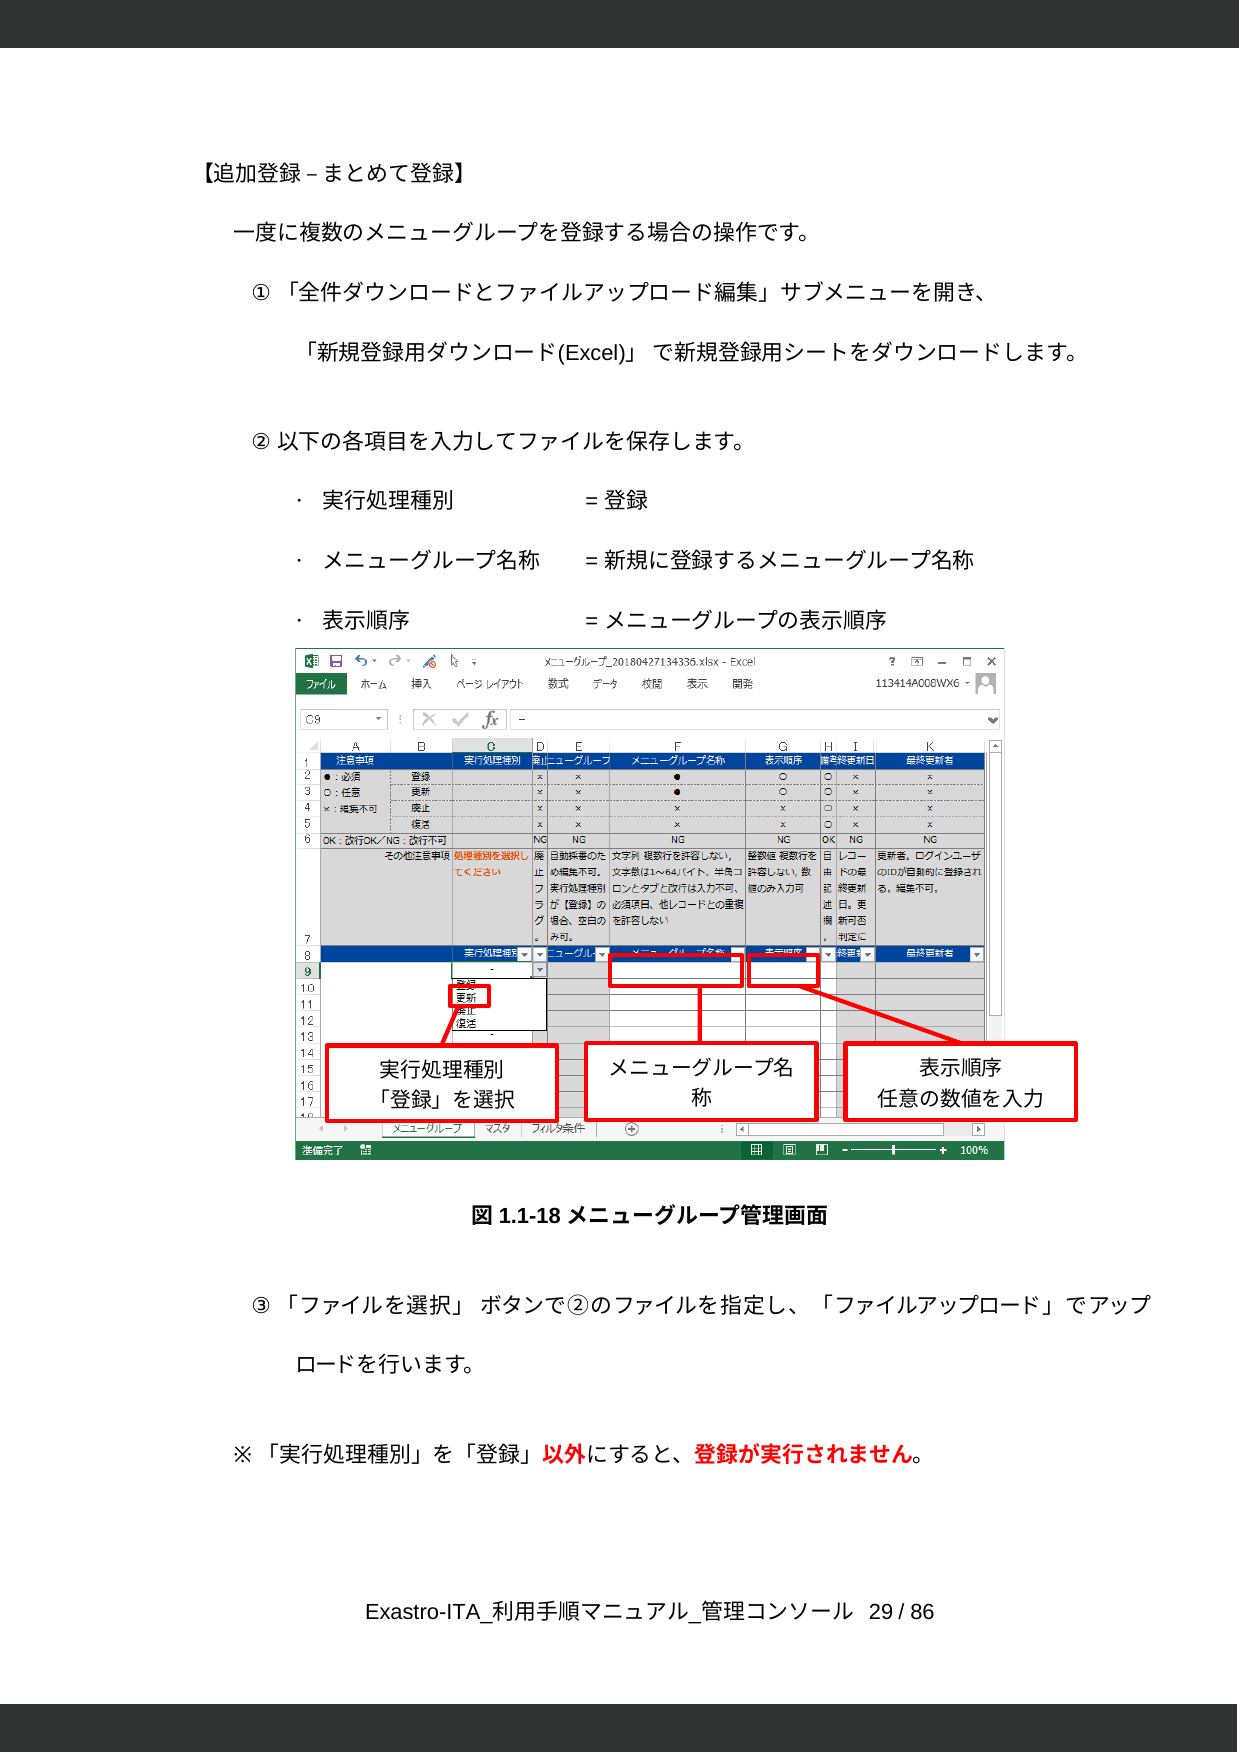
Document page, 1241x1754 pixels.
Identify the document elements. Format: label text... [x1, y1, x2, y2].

text 【追加登録 – まとめて登録】 [192, 142, 1152, 201]
list ※ 「実行処理種別」を「登録」以外にすると、登録が実行されません。 [233, 1423, 1152, 1482]
subtitle 「ファイルを選択」 ボタンで②のファイルを指定し、「ファイルアップロード」でアップロードを行います。 [251, 1274, 1152, 1393]
picture [295, 648, 1005, 1160]
list 一度に複数のメニューグループを登録する場合の操作です。 [233, 201, 1152, 261]
picture [0, 1704, 1237, 1752]
text 図 1.1-18 メニューグループ管理画面 [148, 1184, 1152, 1244]
subtitle 「全件ダウンロードとファイルアップロード編集」サブメニューを開き、 「新規登録用ダウンロード(Excel)」 で新規登録用シートをダウンロードします。 [251, 261, 1152, 380]
list 表示順序 = メニューグループの表示順序 [295, 589, 1152, 648]
list 実行処理種別 = 登録 [295, 469, 1152, 529]
picture [751, 957, 816, 984]
picture [0, 0, 1239, 48]
list メニューグループ名称 = 新規に登録するメニューグループ名称 [295, 529, 1152, 589]
subtitle 以下の各項目を入力してファイルを保存します。 [251, 410, 1152, 469]
